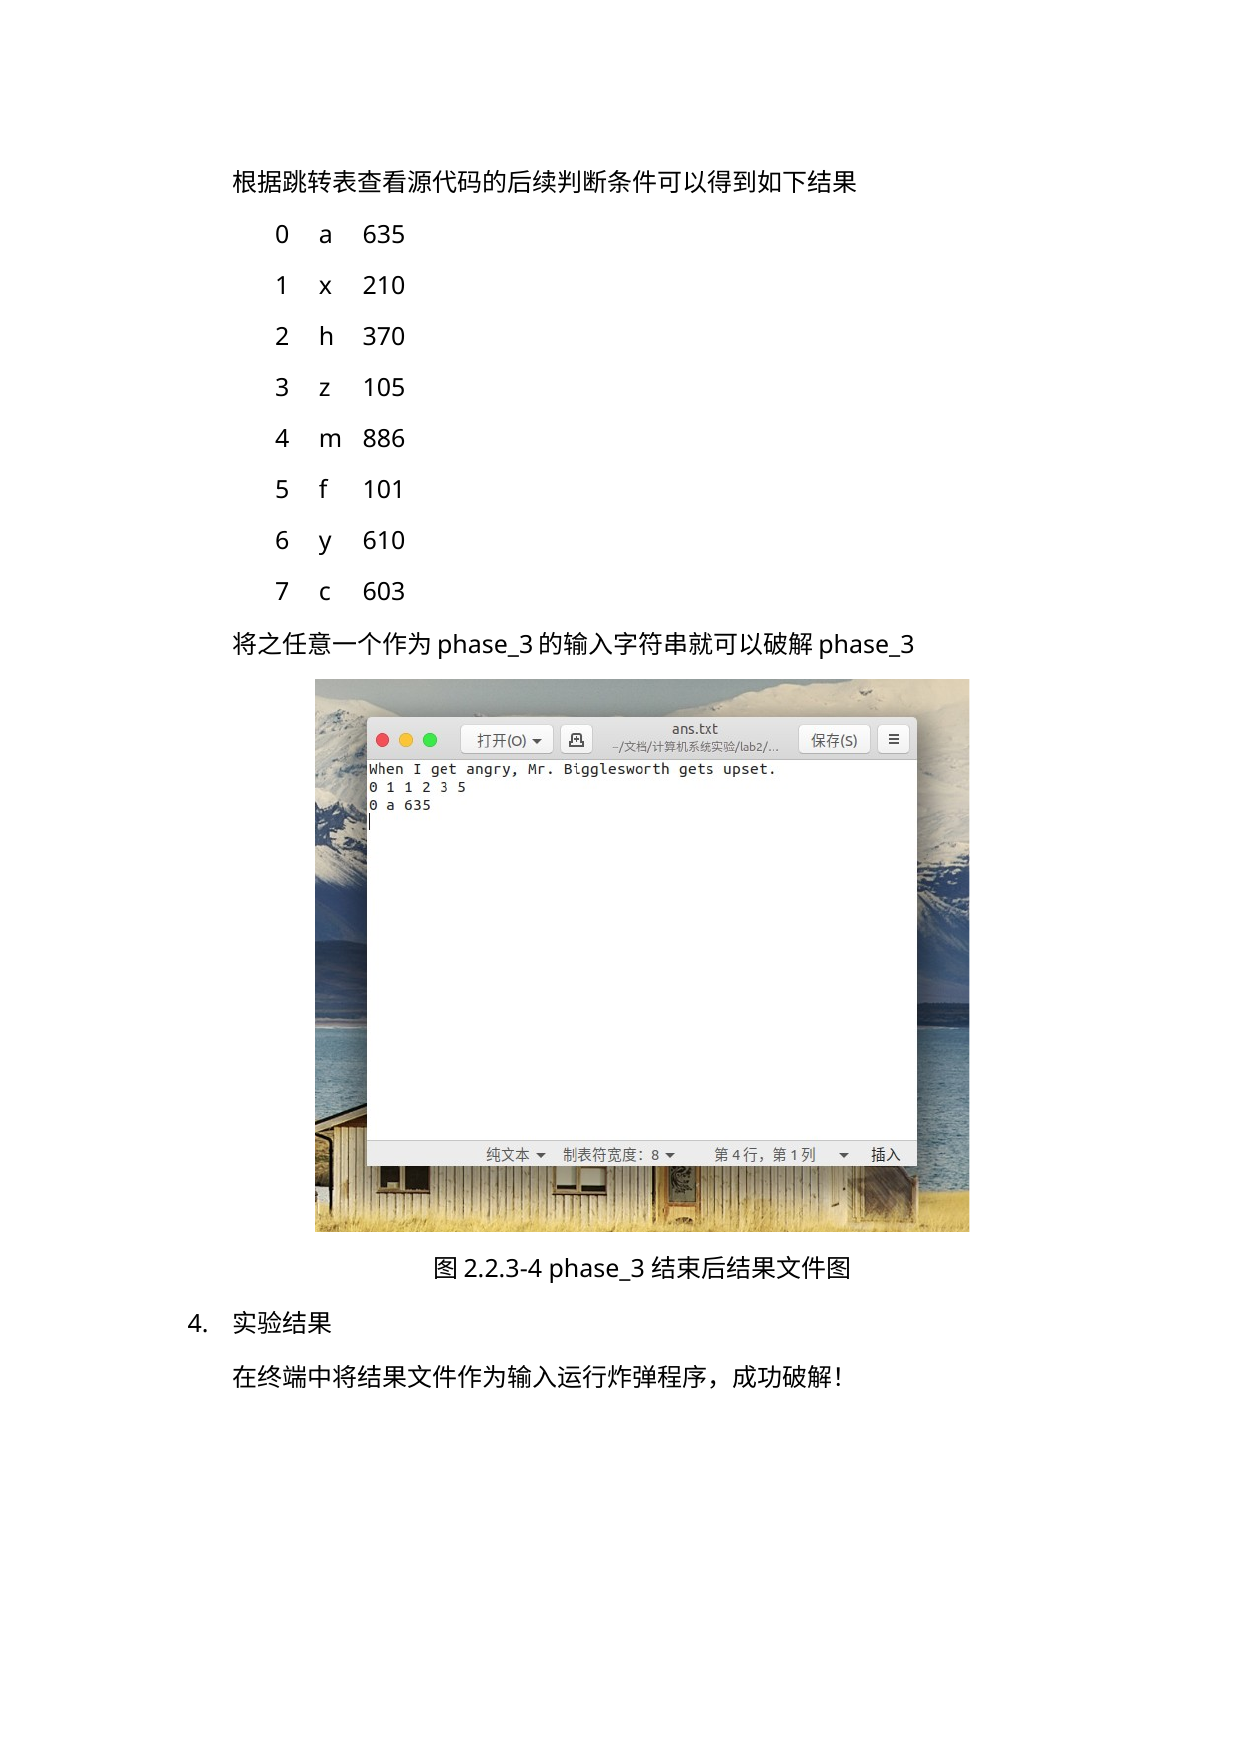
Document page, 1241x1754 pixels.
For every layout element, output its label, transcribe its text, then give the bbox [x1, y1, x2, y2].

text 将之任意一个作为phase_3的输入字符串就可以破解phase_3 [232, 625, 1053, 661]
text 3 z 105 [232, 369, 1053, 403]
text 图2.2.3-4 phase_3 结束后结果文件图 [232, 1249, 1053, 1285]
text 5 f 101 [232, 472, 1053, 506]
text 6 y 610 [232, 523, 1053, 557]
text 根据跳转表查看源代码的后续判断条件可以得到如下结果 [232, 162, 1053, 198]
picture [315, 679, 970, 1232]
text 在终端中将结果文件作为输入运行炸弹程序，成功破解！ [232, 1357, 1053, 1394]
text 0 a 635 [232, 216, 1053, 250]
text 1 x 210 [232, 267, 1053, 301]
list 实验结果 [187, 1303, 1053, 1339]
text 7 c 603 [232, 574, 1053, 608]
text 2 h 370 [232, 318, 1053, 352]
text 4 m 886 [232, 421, 1053, 454]
